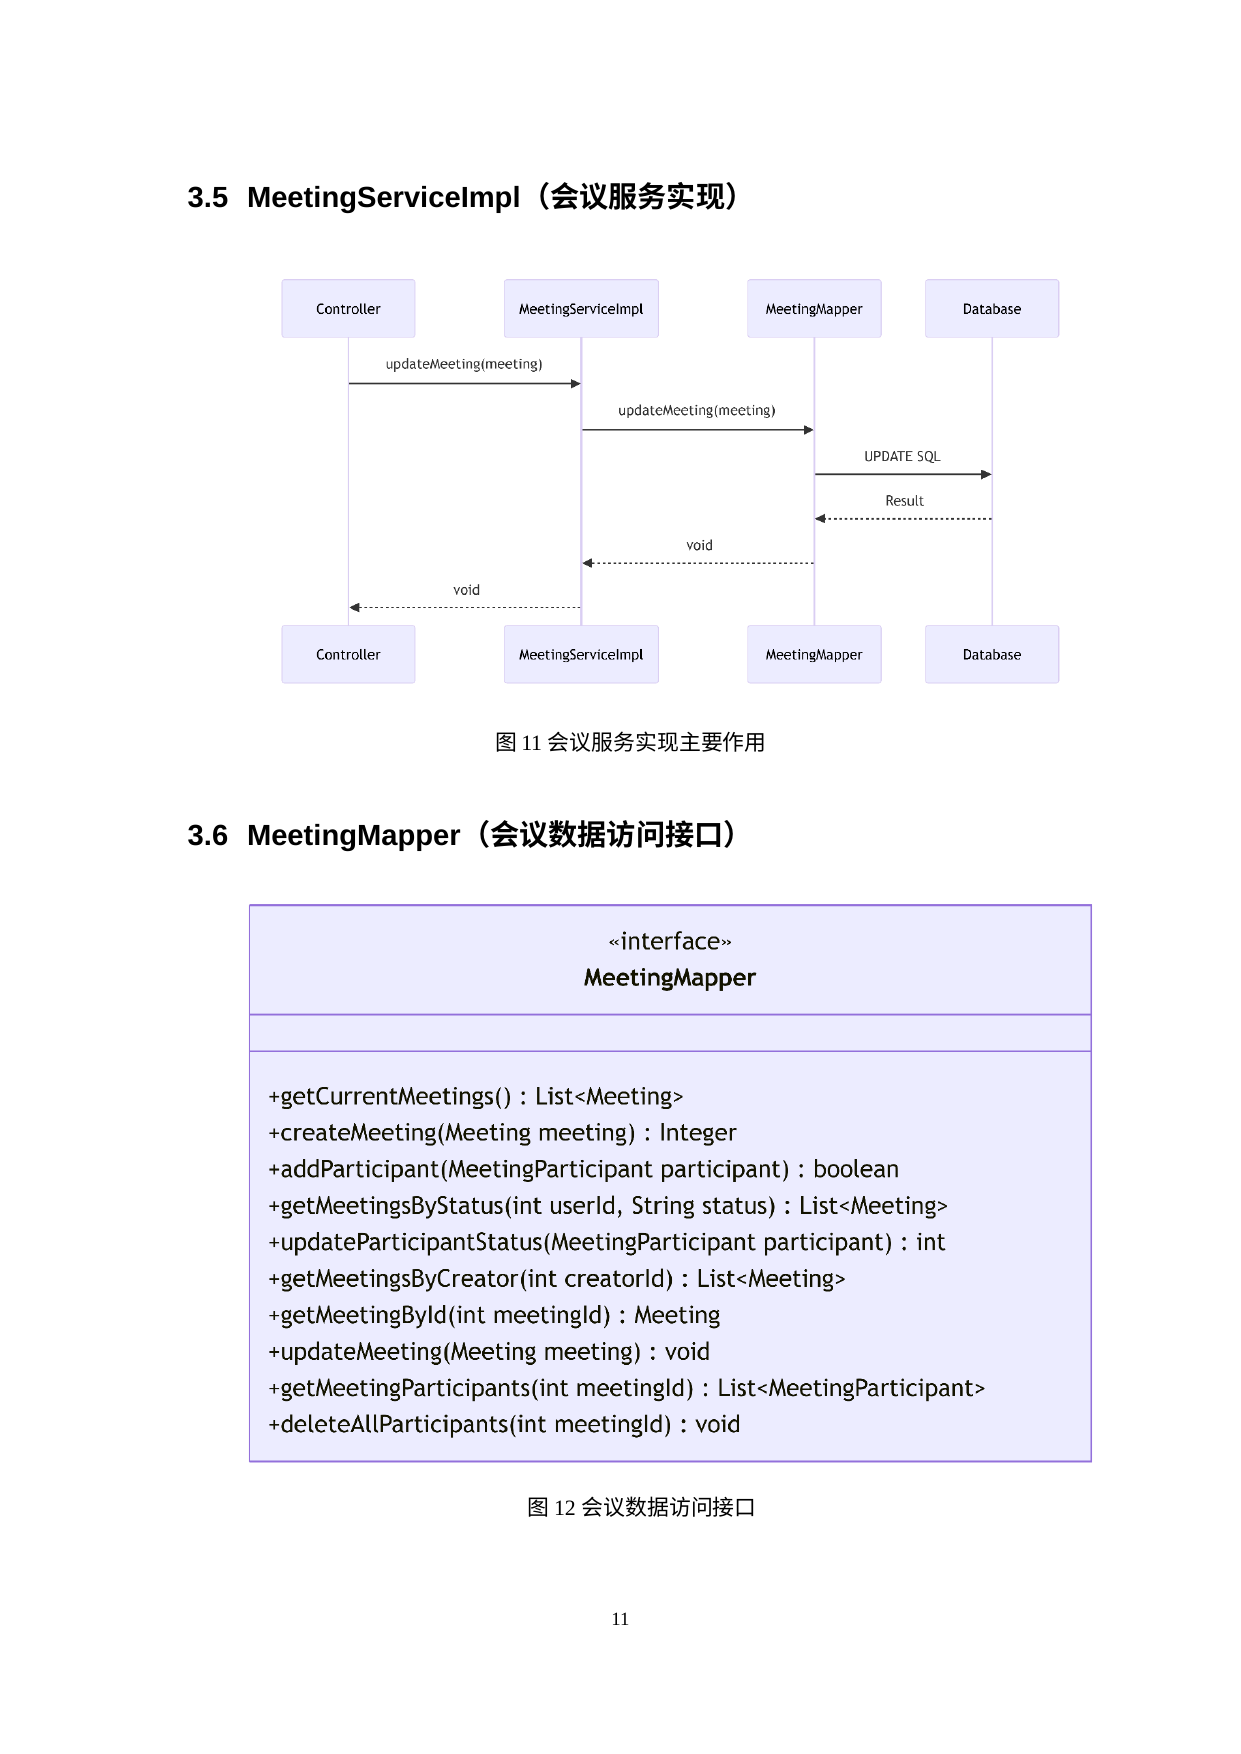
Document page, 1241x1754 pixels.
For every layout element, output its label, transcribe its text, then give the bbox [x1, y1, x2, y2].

subtitle MeetingServiceImpl（会议服务实现） [187, 162, 1053, 227]
picture [237, 891, 1103, 1475]
picture [237, 254, 1103, 710]
text 图12 会议数据访问接口 [187, 1489, 1053, 1521]
subtitle MeetingMapper（会议数据访问接口） [187, 800, 1053, 865]
text 图11 会议服务实现主要作用 [187, 725, 1053, 757]
